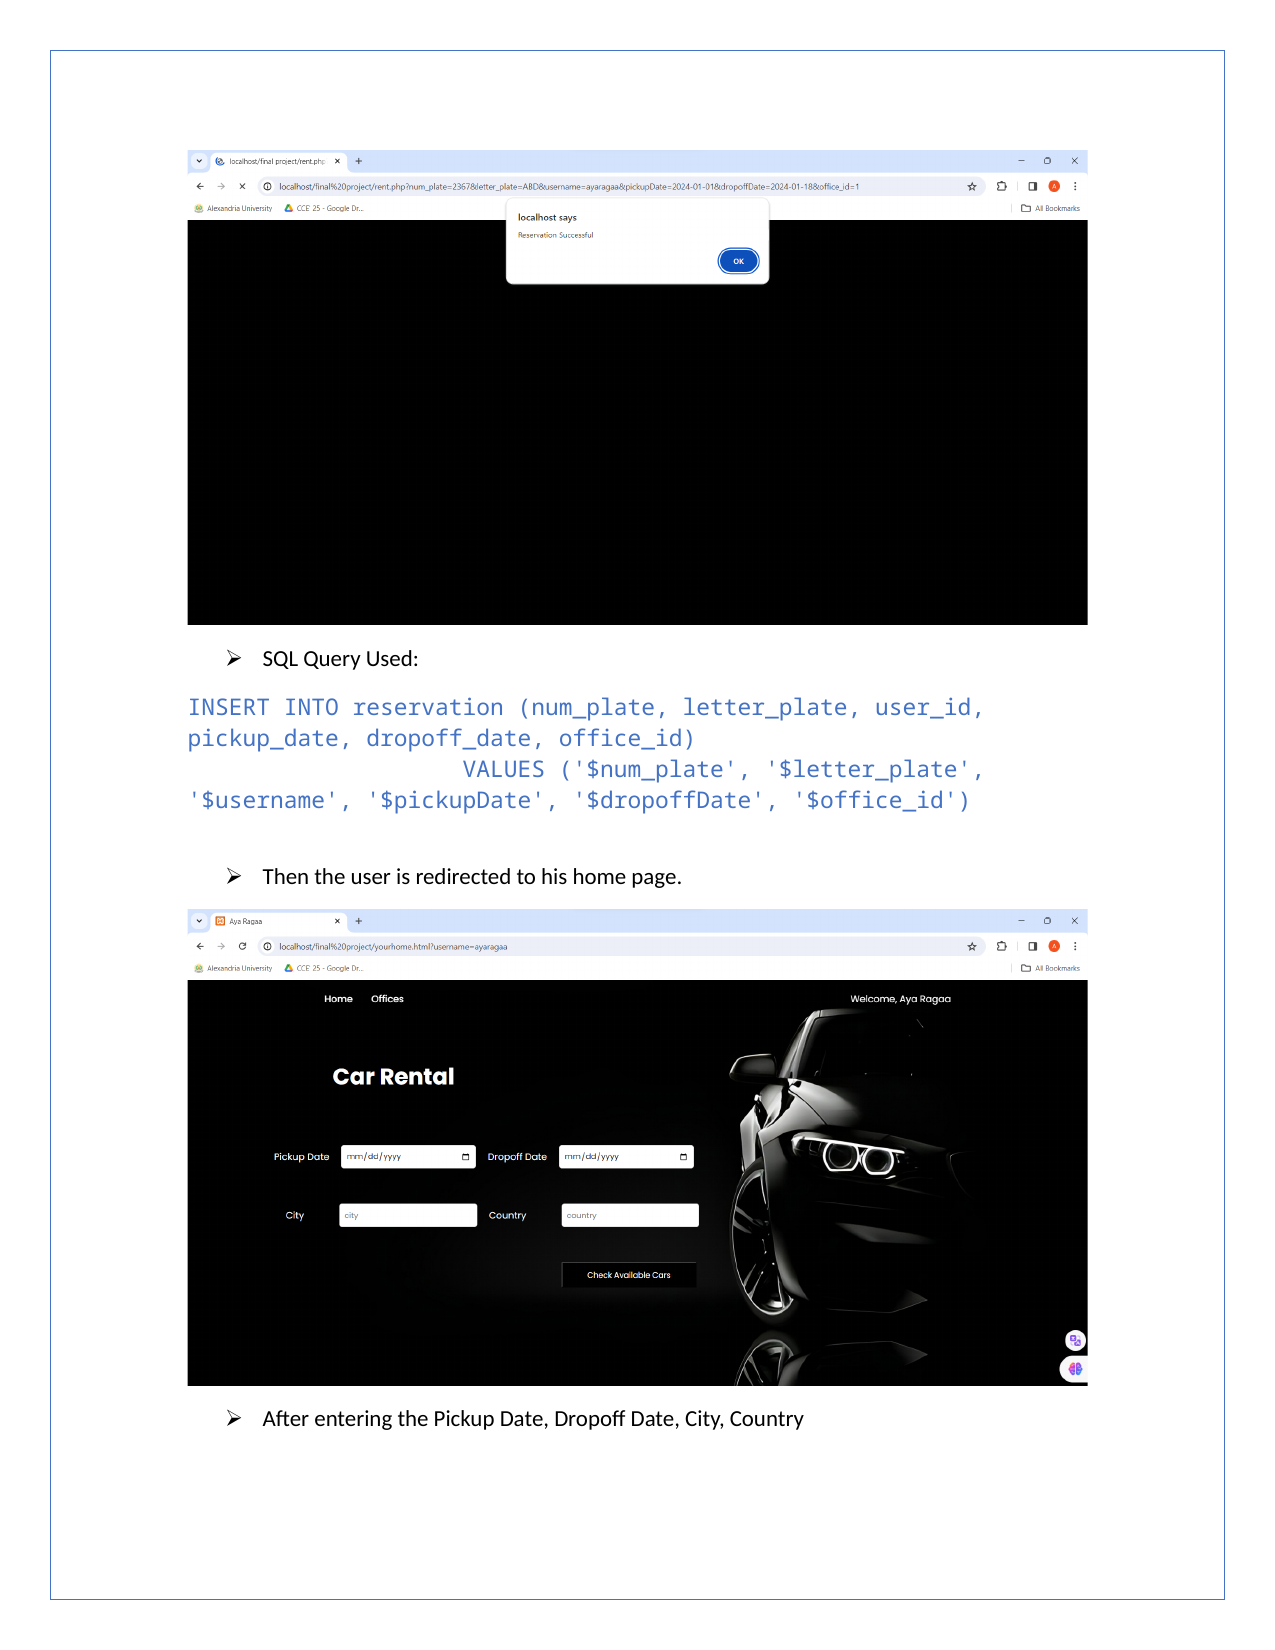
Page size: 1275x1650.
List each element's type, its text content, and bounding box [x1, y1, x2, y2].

picture [187, 909, 1088, 1386]
list Then the user is redirected to his home page. [225, 862, 1087, 891]
list SQL Query Used: [225, 644, 1087, 672]
text INSERT INTO reservation (num_plate, letter_plate, user_id, pickup_date, dropoff_date, office_id) [187, 691, 1087, 753]
list After entering the Pickup Date, Dropoff Date, City, Country [225, 1404, 1087, 1432]
text VALUES ('$num_plate', '$letter_plate', '$username', '$pickupDate', '$dropoffDate', '$office_id') [187, 753, 1087, 816]
picture [187, 150, 1088, 625]
